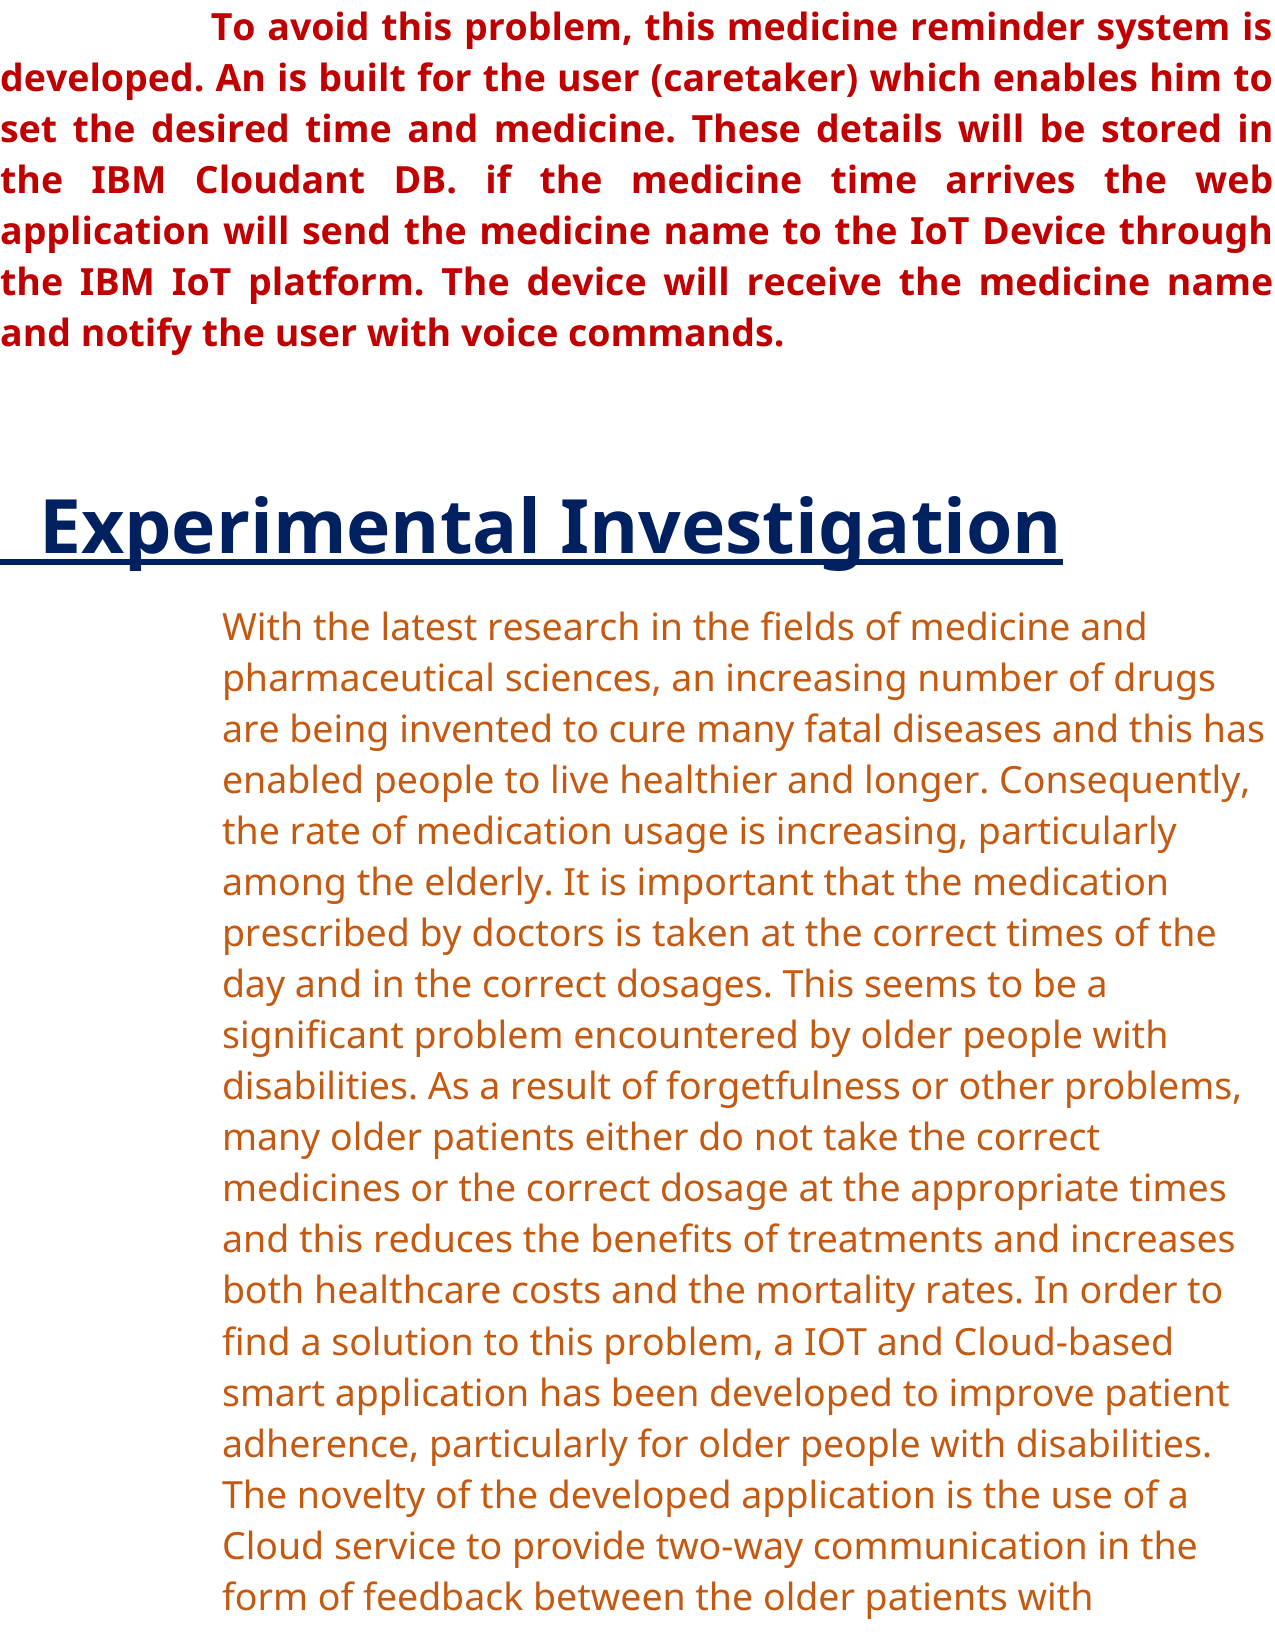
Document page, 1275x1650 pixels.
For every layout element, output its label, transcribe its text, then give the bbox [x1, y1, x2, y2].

text Experimental Investigation [0, 473, 1275, 576]
text To avoid this problem, this medicine reminder system is developed. An is built for the user (caretaker) which enables him to set the desired time and medicine. These details will be stored in the IBM Cloudant DB. if the medicine time arrives the web application will send the medicine name to the IoT Device through the IBM IoT platform. The device will receive the medicine name and notify the user with voice commands. [0, 0, 1275, 357]
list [222, 600, 1275, 1621]
